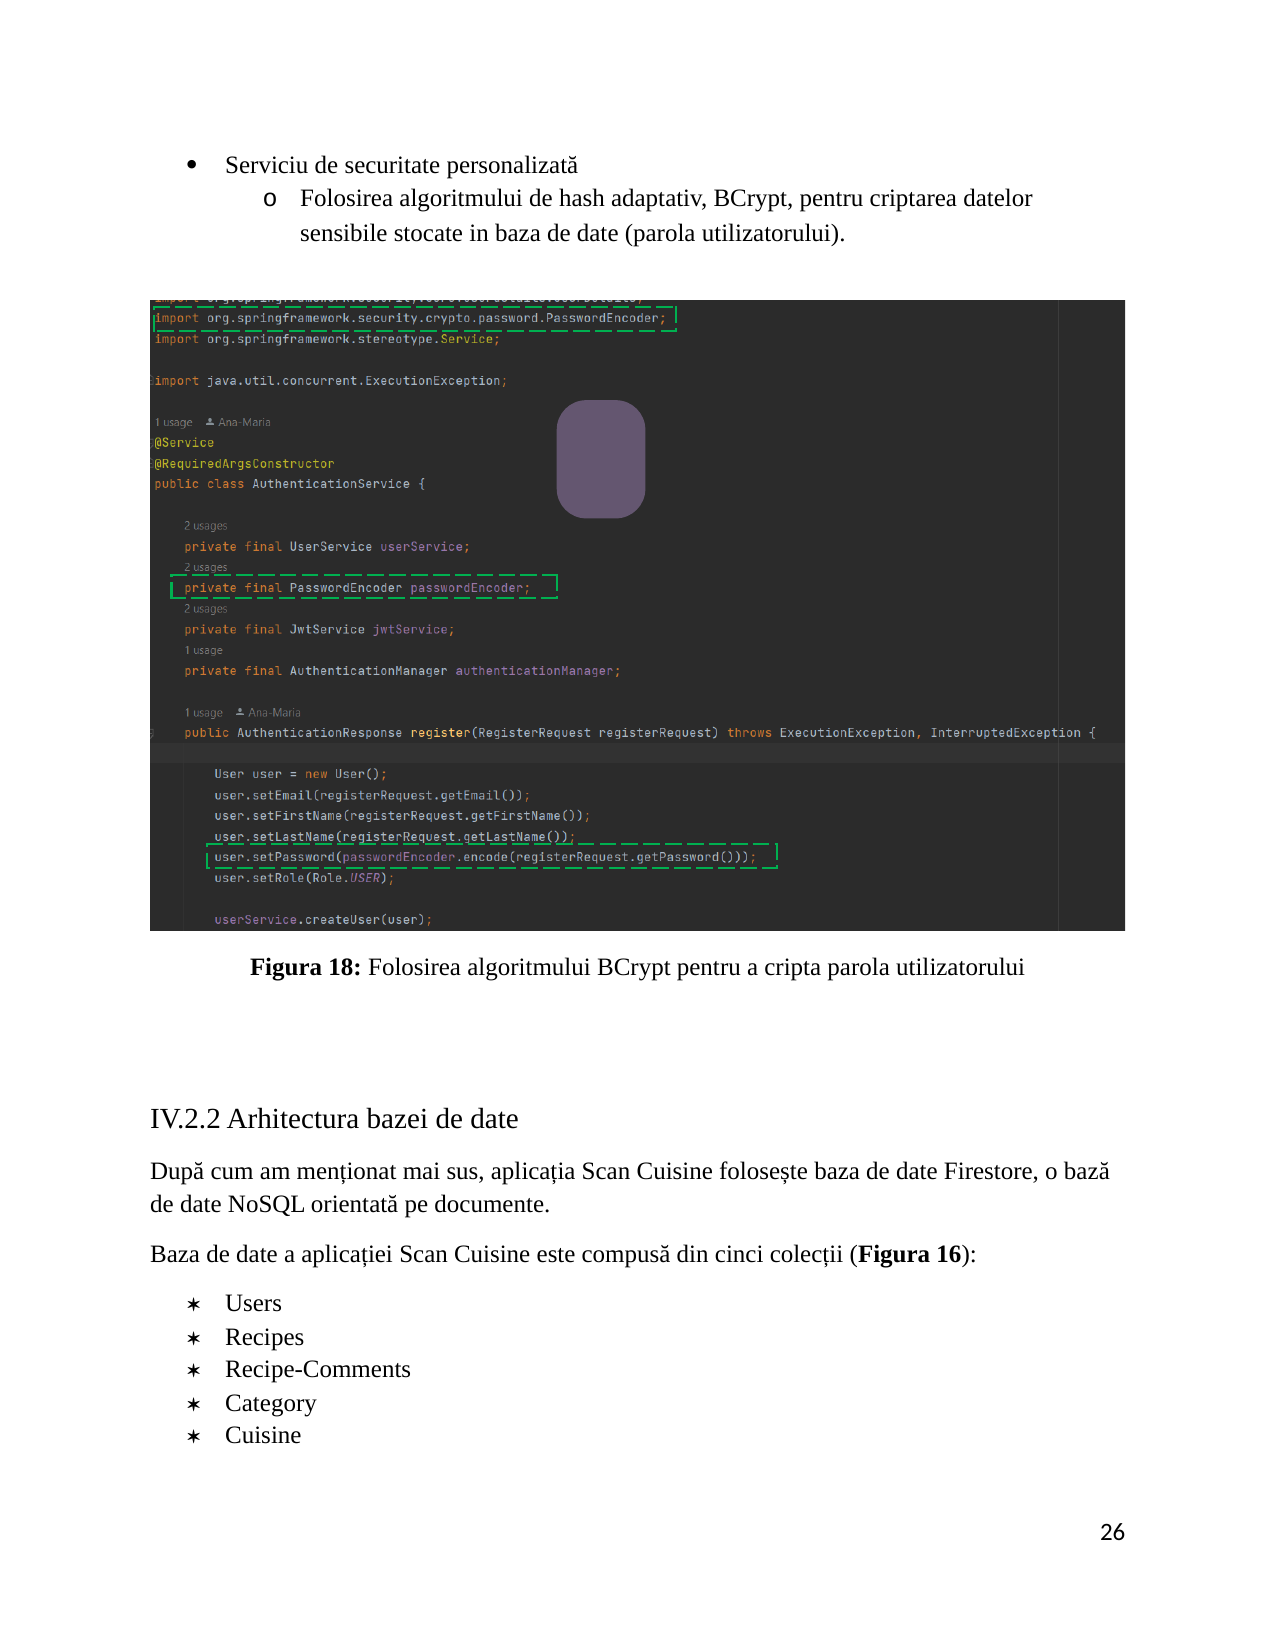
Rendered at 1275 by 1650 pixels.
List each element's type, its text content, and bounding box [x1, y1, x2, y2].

list Category [187, 1388, 1125, 1416]
list Recipe-Comments [187, 1354, 1125, 1383]
list Figura 10:Sincronizarea datelor pe dispozitive online sau offline [556, 400, 646, 519]
list Recipes [187, 1322, 1125, 1350]
text Figura 18: Folosirea algoritmului BCrypt pentru a cripta parola utilizatorului [150, 952, 1125, 981]
text IV.2.2 Arhitectura bazei de date [150, 1101, 1125, 1134]
text După cum am menționat mai sus, aplicația Scan Cuisine folosește baza de date Firestore, o bază de date NoSQL orientată pe documente. [150, 1156, 1125, 1218]
list Users [187, 1288, 1125, 1317]
list Folosirea algoritmului de hash adaptativ, BCrypt, pentru criptarea datelor sensibile stocate in baza de date (parola utilizatorului). [262, 183, 1125, 247]
picture [150, 300, 1125, 931]
list Serviciu de securitate personalizată [187, 150, 1125, 179]
list Cuisine [187, 1421, 1125, 1449]
text Baza de date a aplicației Scan Cuisine este compusă din cinci colecții (Figura 16): [150, 1239, 1125, 1268]
